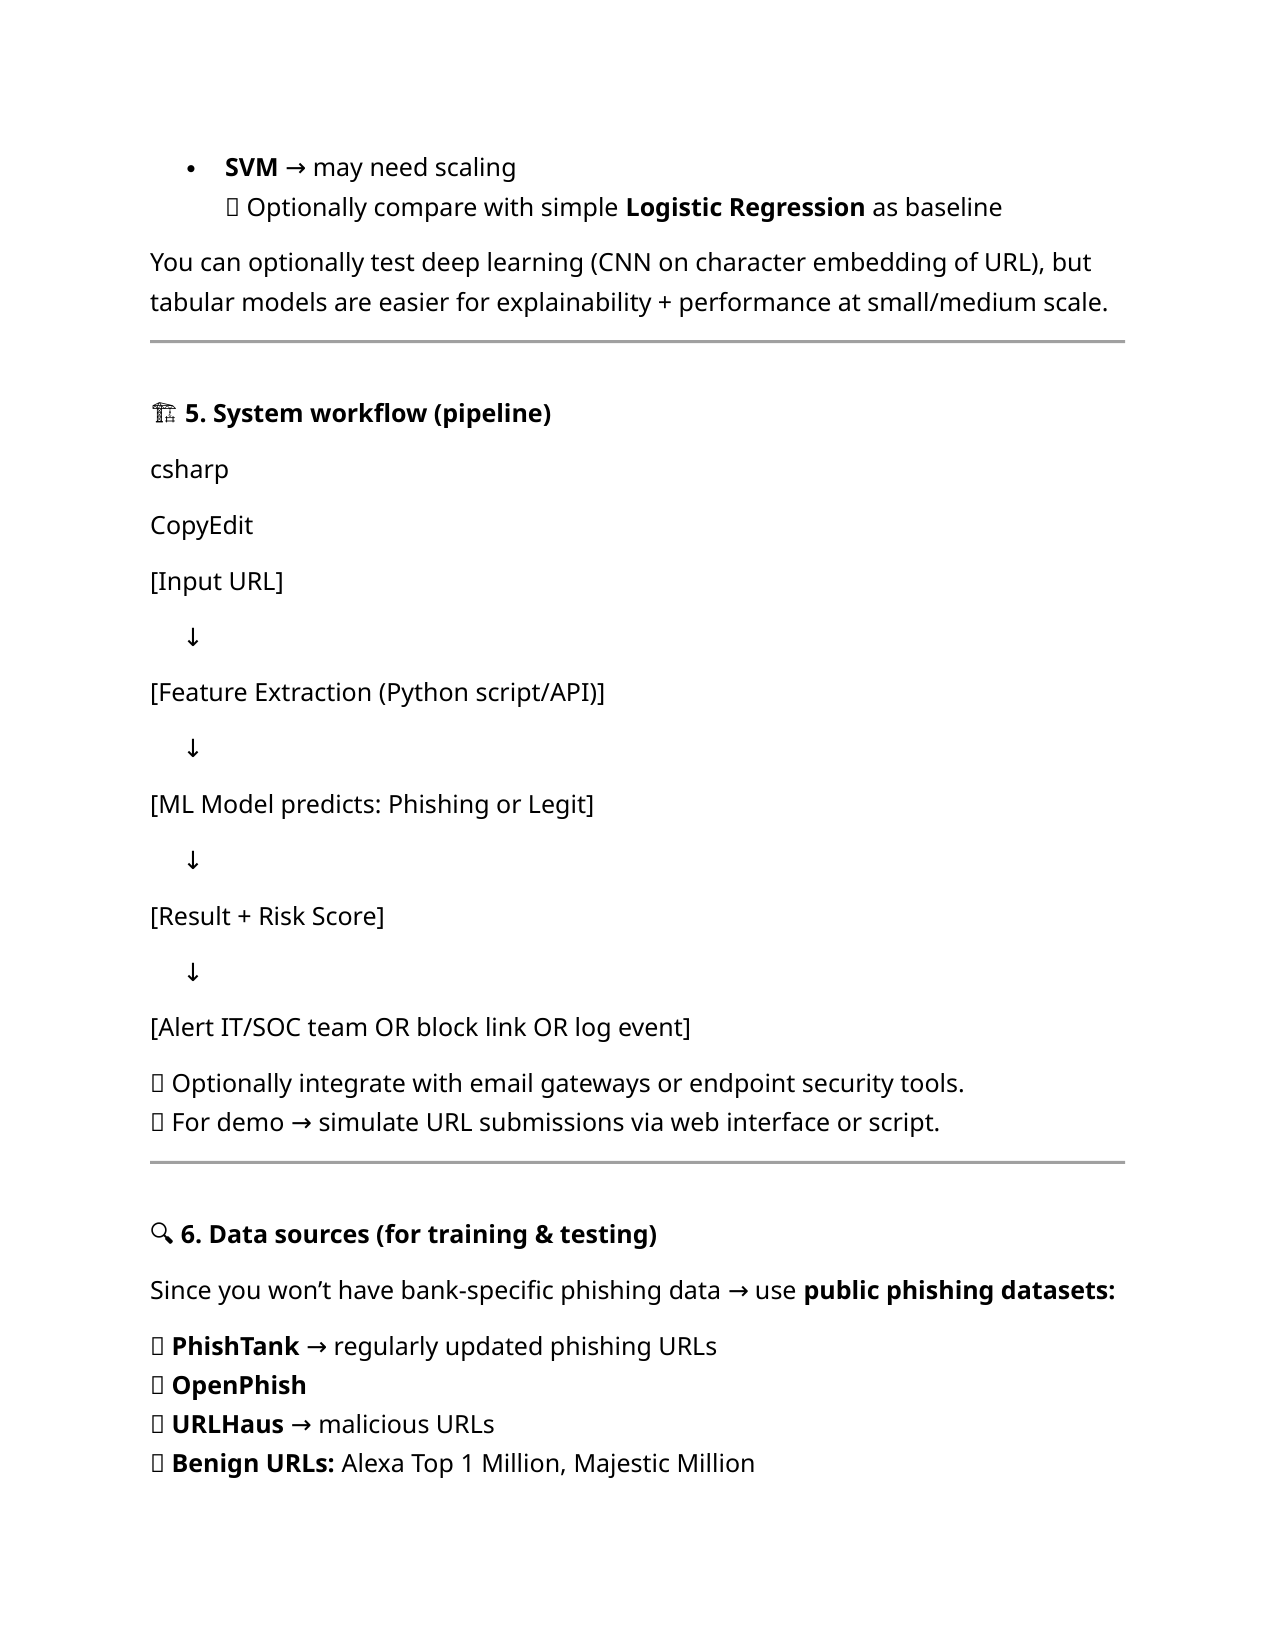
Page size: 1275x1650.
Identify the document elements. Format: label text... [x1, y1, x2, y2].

text CopyEdit [150, 507, 1125, 542]
list SVM → may need scaling ✅ Optionally compare with simple Logistic Regression as baseline [187, 150, 1125, 223]
text ✅ Optionally integrate with email gateways or endpoint security tools. ✅ For demo → simulate URL submissions via web interface or script. [150, 1066, 1125, 1139]
text ↓ [150, 954, 1125, 988]
text 🏗️ 5. System workflow (pipeline) [150, 396, 1125, 430]
text [Alert IT/SOC team OR block link OR log event] [150, 1010, 1125, 1044]
text [ML Model predicts: Phishing or Legit] [150, 787, 1125, 821]
text csharp [150, 452, 1125, 486]
text [Result + Risk Score] [150, 898, 1125, 932]
text [Input URL] [150, 563, 1125, 597]
text ↓ [150, 731, 1125, 765]
text Since you won’t have bank-specific phishing data → use public phishing datasets: [150, 1272, 1125, 1307]
text [Feature Extraction (Python script/API)] [150, 675, 1125, 709]
text ✅ PhishTank → regularly updated phishing URLs ✅ OpenPhish ✅ URLHaus → malicious URLs ✅ Benign URLs: Alexa Top 1 Million, Majestic Million [150, 1328, 1125, 1480]
text ↓ [150, 619, 1125, 653]
text 🔍 6. Data sources (for training & testing) [150, 1217, 1125, 1251]
text You can optionally test deep learning (CNN on character embedding of URL), but tabular models are easier for explainability + performance at small/medium scale. [150, 245, 1125, 318]
text ↓ [150, 842, 1125, 877]
